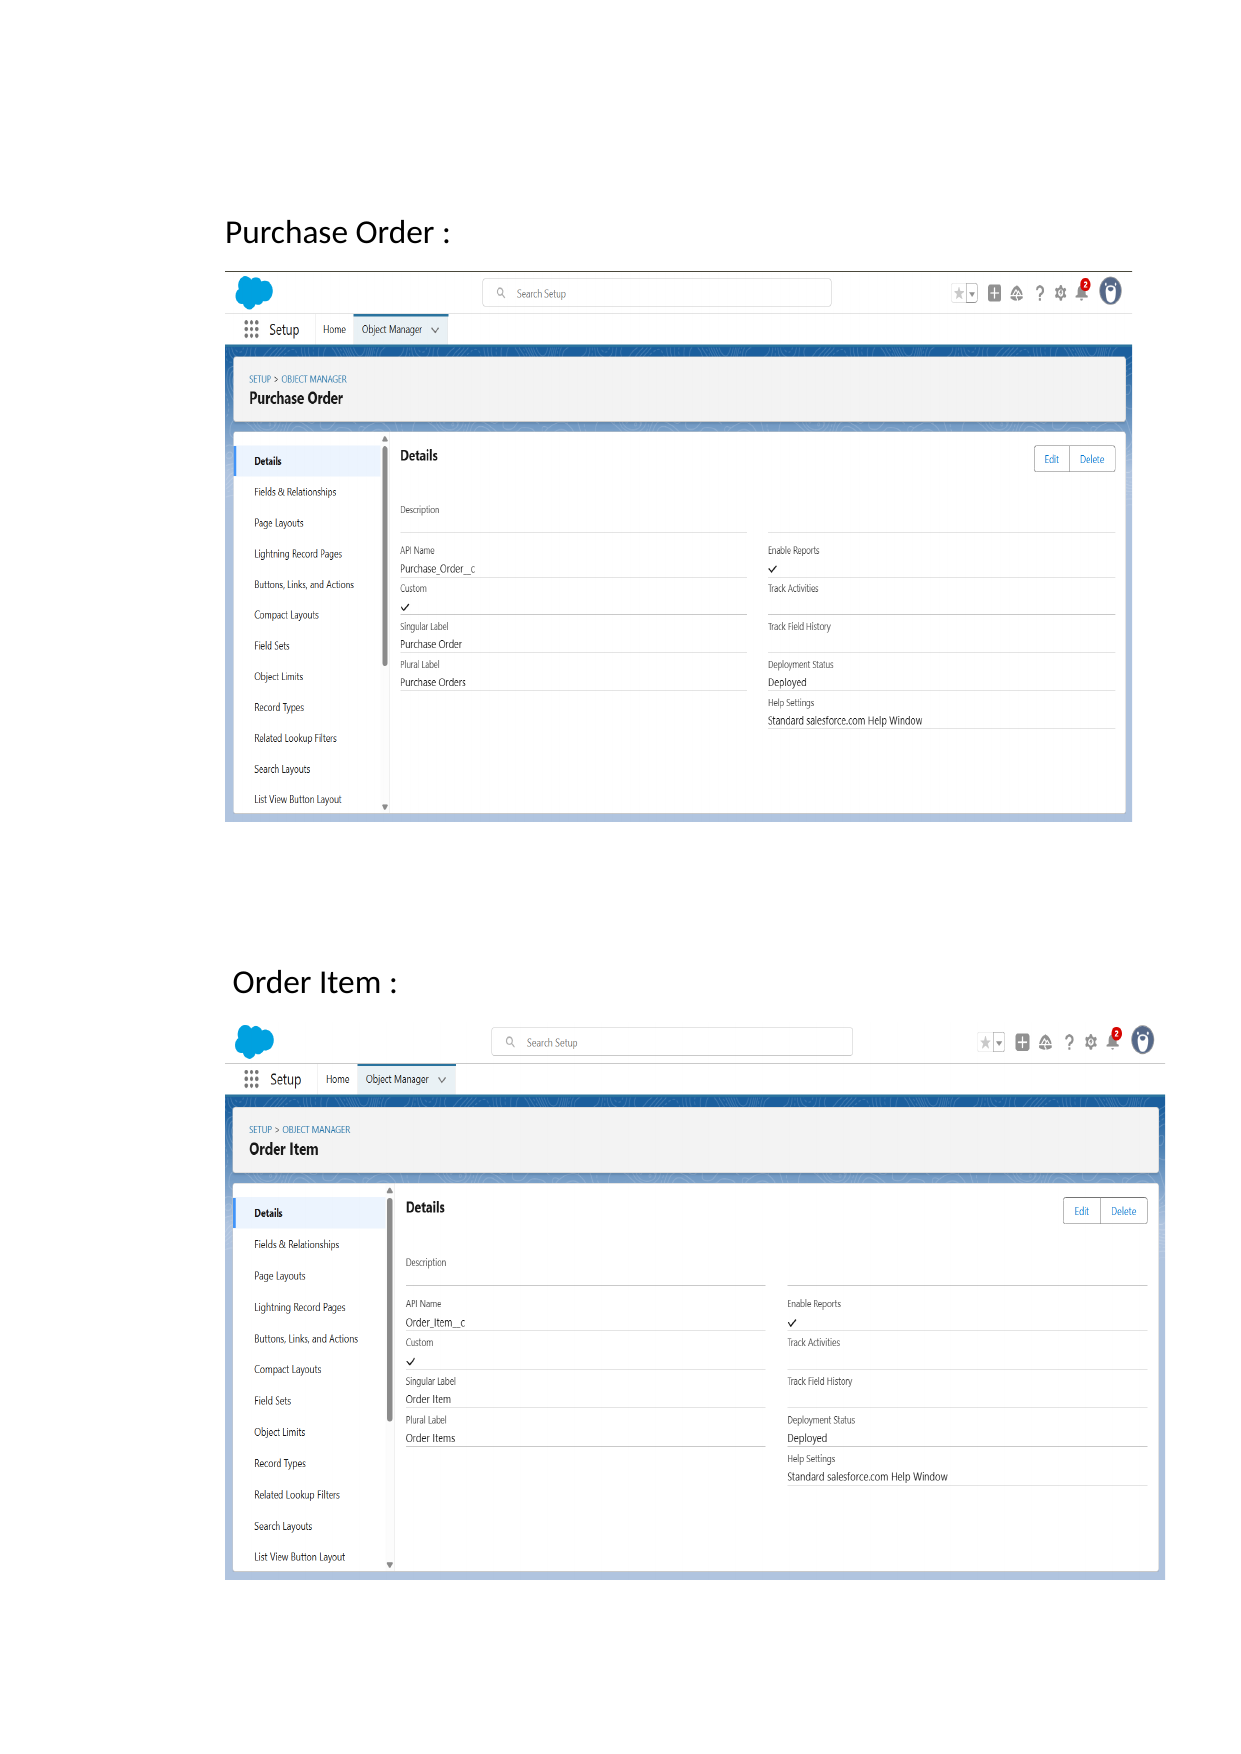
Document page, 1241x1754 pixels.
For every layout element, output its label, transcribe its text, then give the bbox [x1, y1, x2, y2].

text Purchase Order : [225, 211, 1090, 251]
picture [225, 271, 1133, 822]
text Order Item : [225, 961, 1090, 1002]
picture [225, 1022, 1166, 1580]
